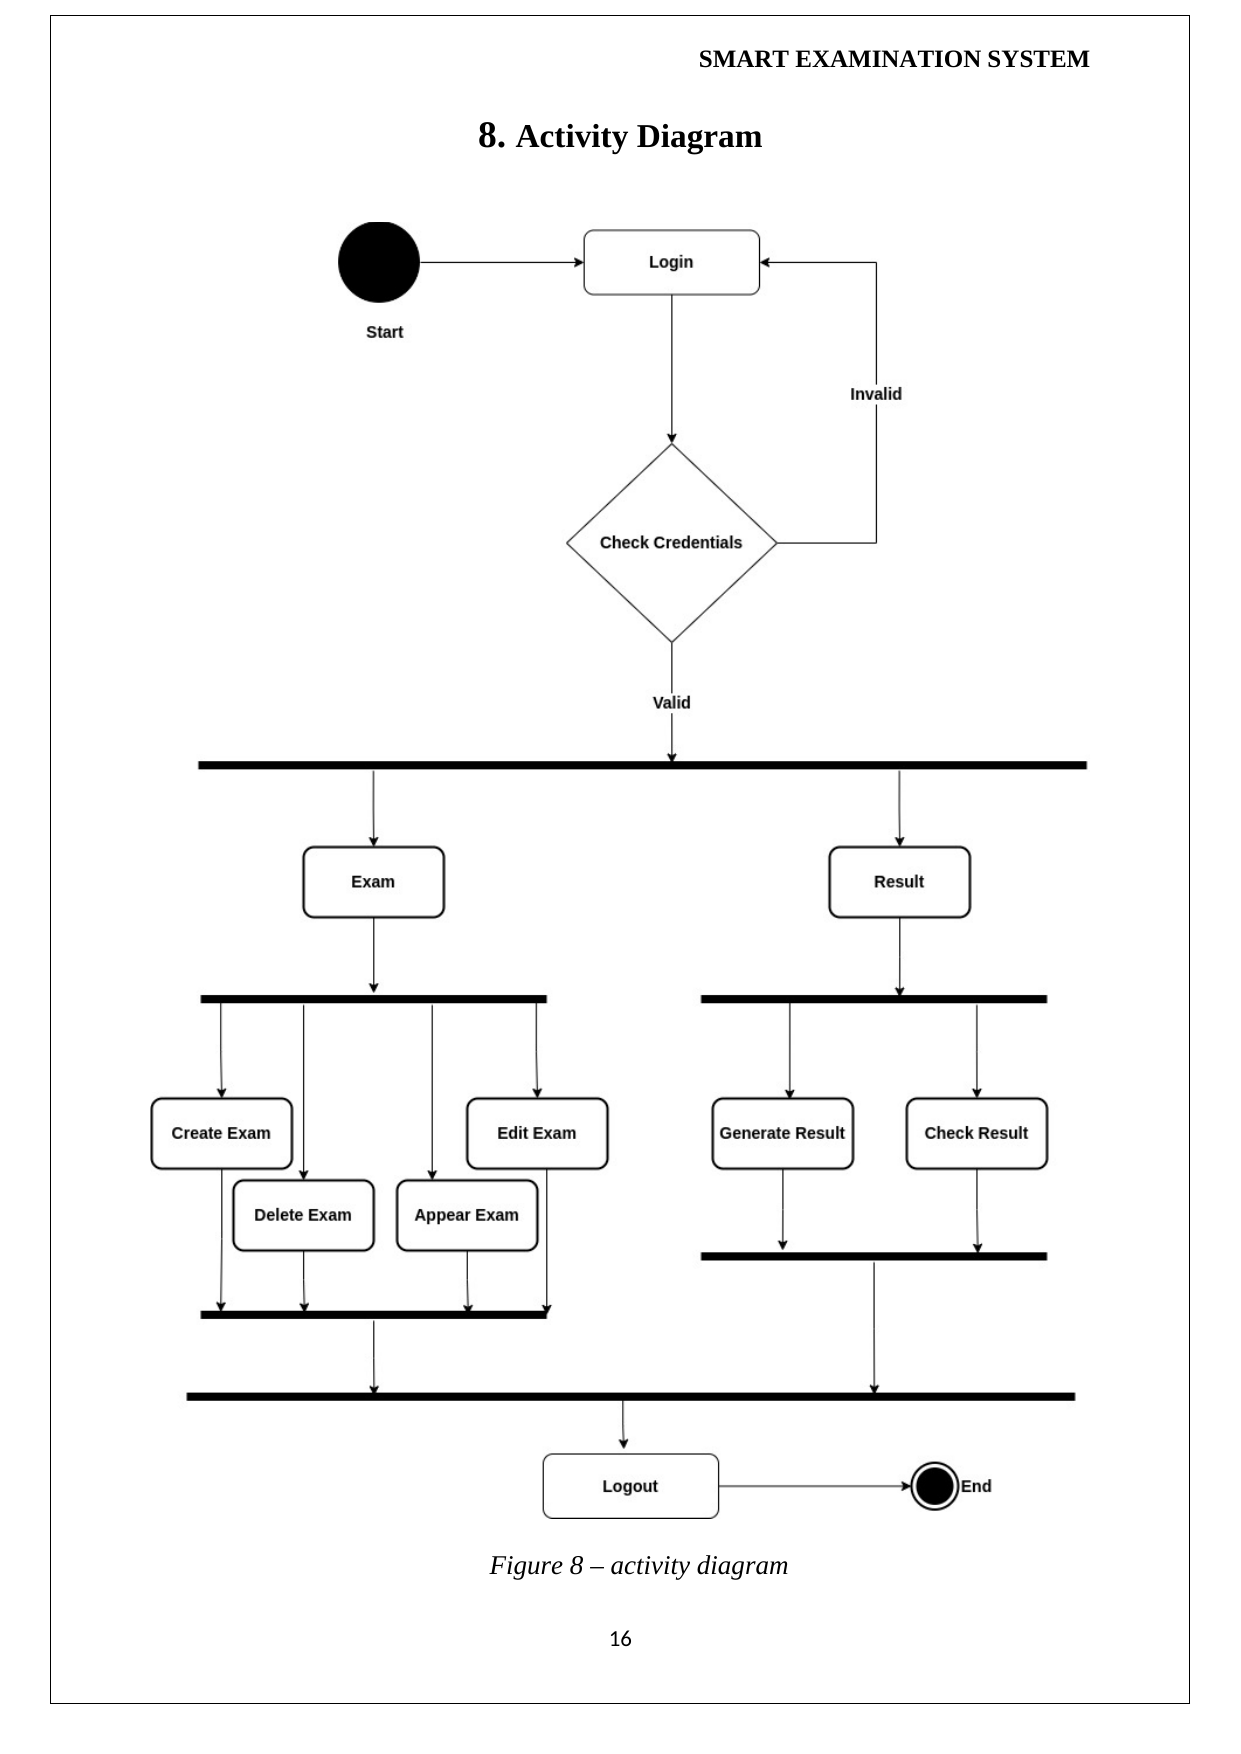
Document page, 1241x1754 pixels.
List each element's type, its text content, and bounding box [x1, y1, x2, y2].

list Activity Diagram [150, 113, 1090, 156]
text Figure 8 – activity diagram [187, 1519, 1090, 1580]
picture [150, 222, 1091, 1519]
